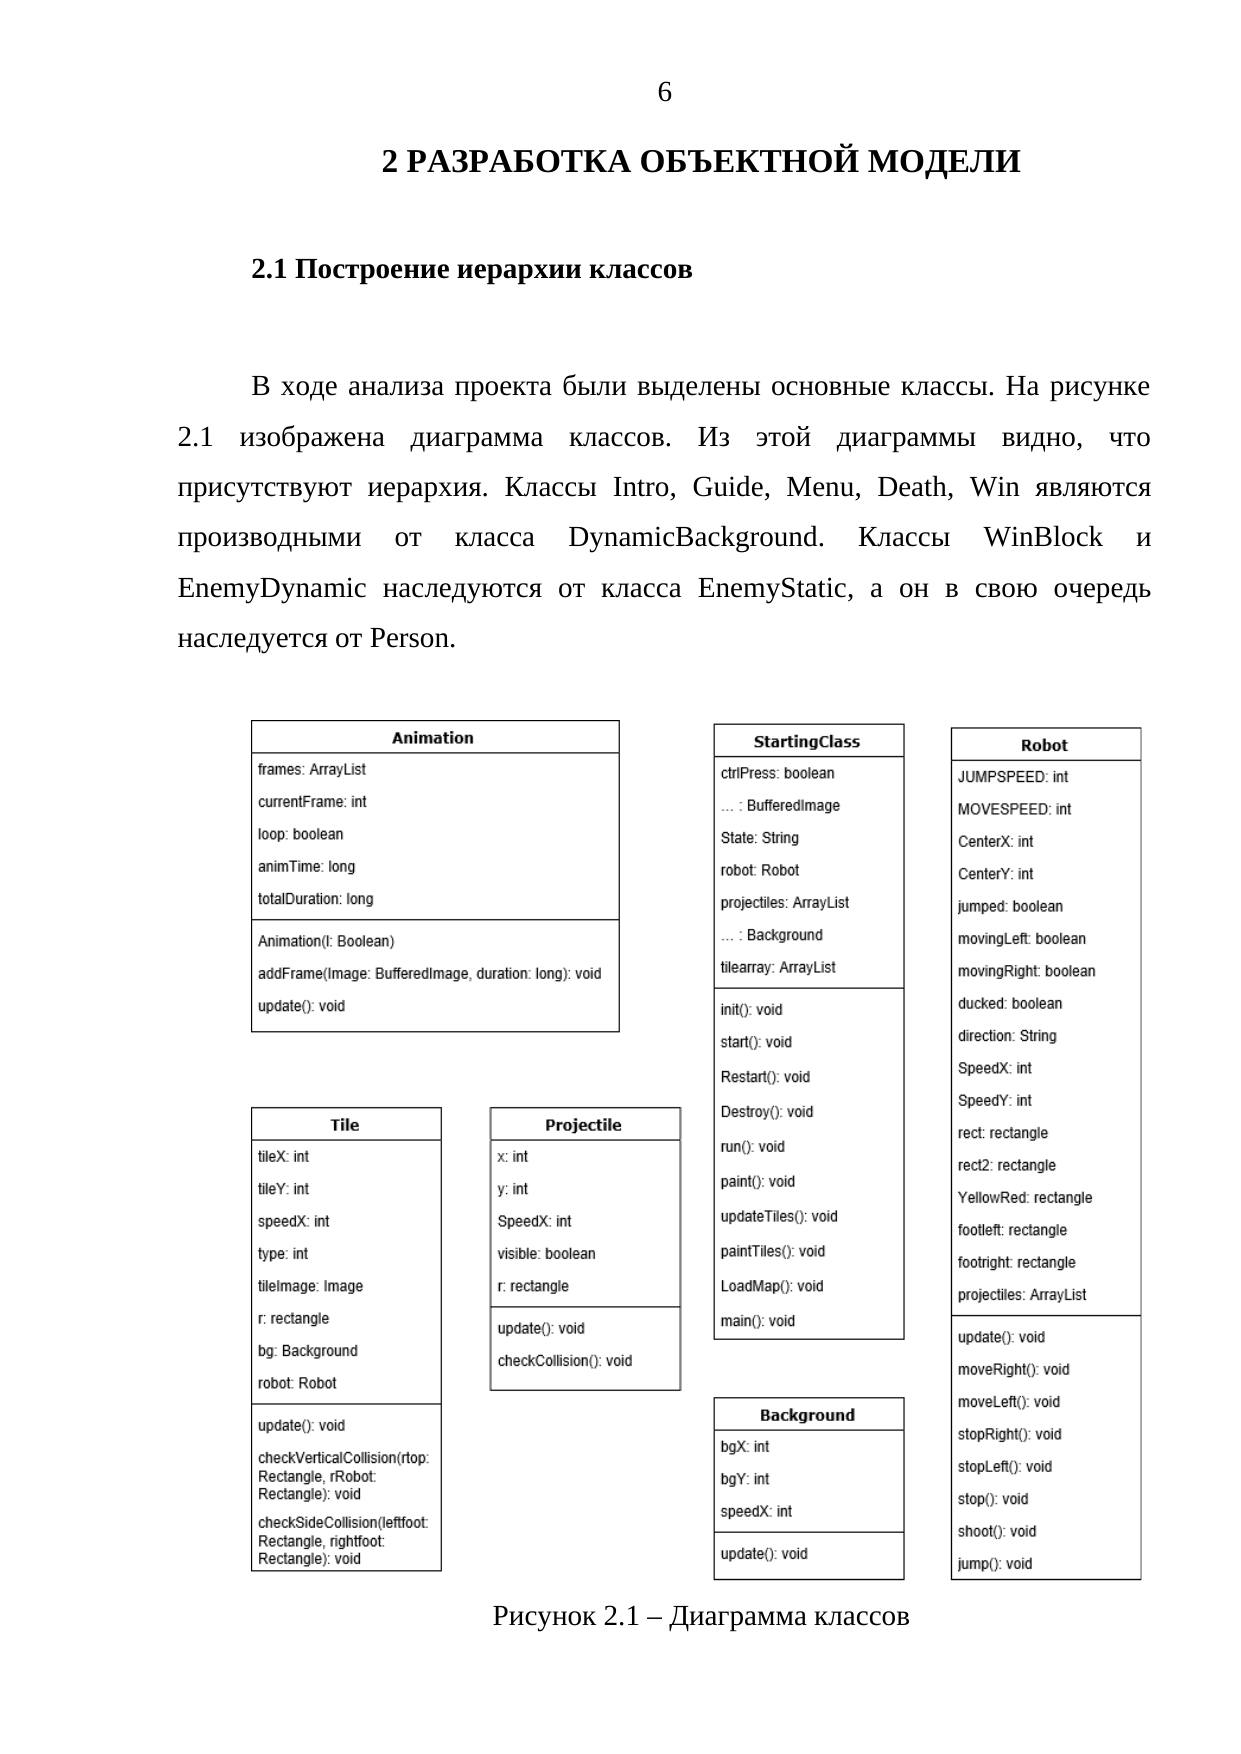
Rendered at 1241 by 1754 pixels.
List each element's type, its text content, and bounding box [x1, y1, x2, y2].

text Рисунок 2.1 – Диаграмма классов [177, 1598, 1152, 1632]
subtitle Построение иерархии классов [177, 251, 1152, 285]
text В ходе анализа проекта были выделены основные классы. На рисунке 2.1 изображена диаграмма классов. Из этой диаграммы видно, что присутствуют иерархия. Классы Intro, Guide, Menu, Death, Win являются производными от класса DynamicBackground. Классы WinBlock и EnemyDynamic наследуются от класса EnemyStatic, а он в свою очередь наследуется от Person. [177, 368, 1152, 653]
subtitle РАЗРАБОТКА ОБЪЕКТНОЙ МОДЕЛИ [177, 141, 1152, 179]
picture [251, 720, 1142, 1584]
